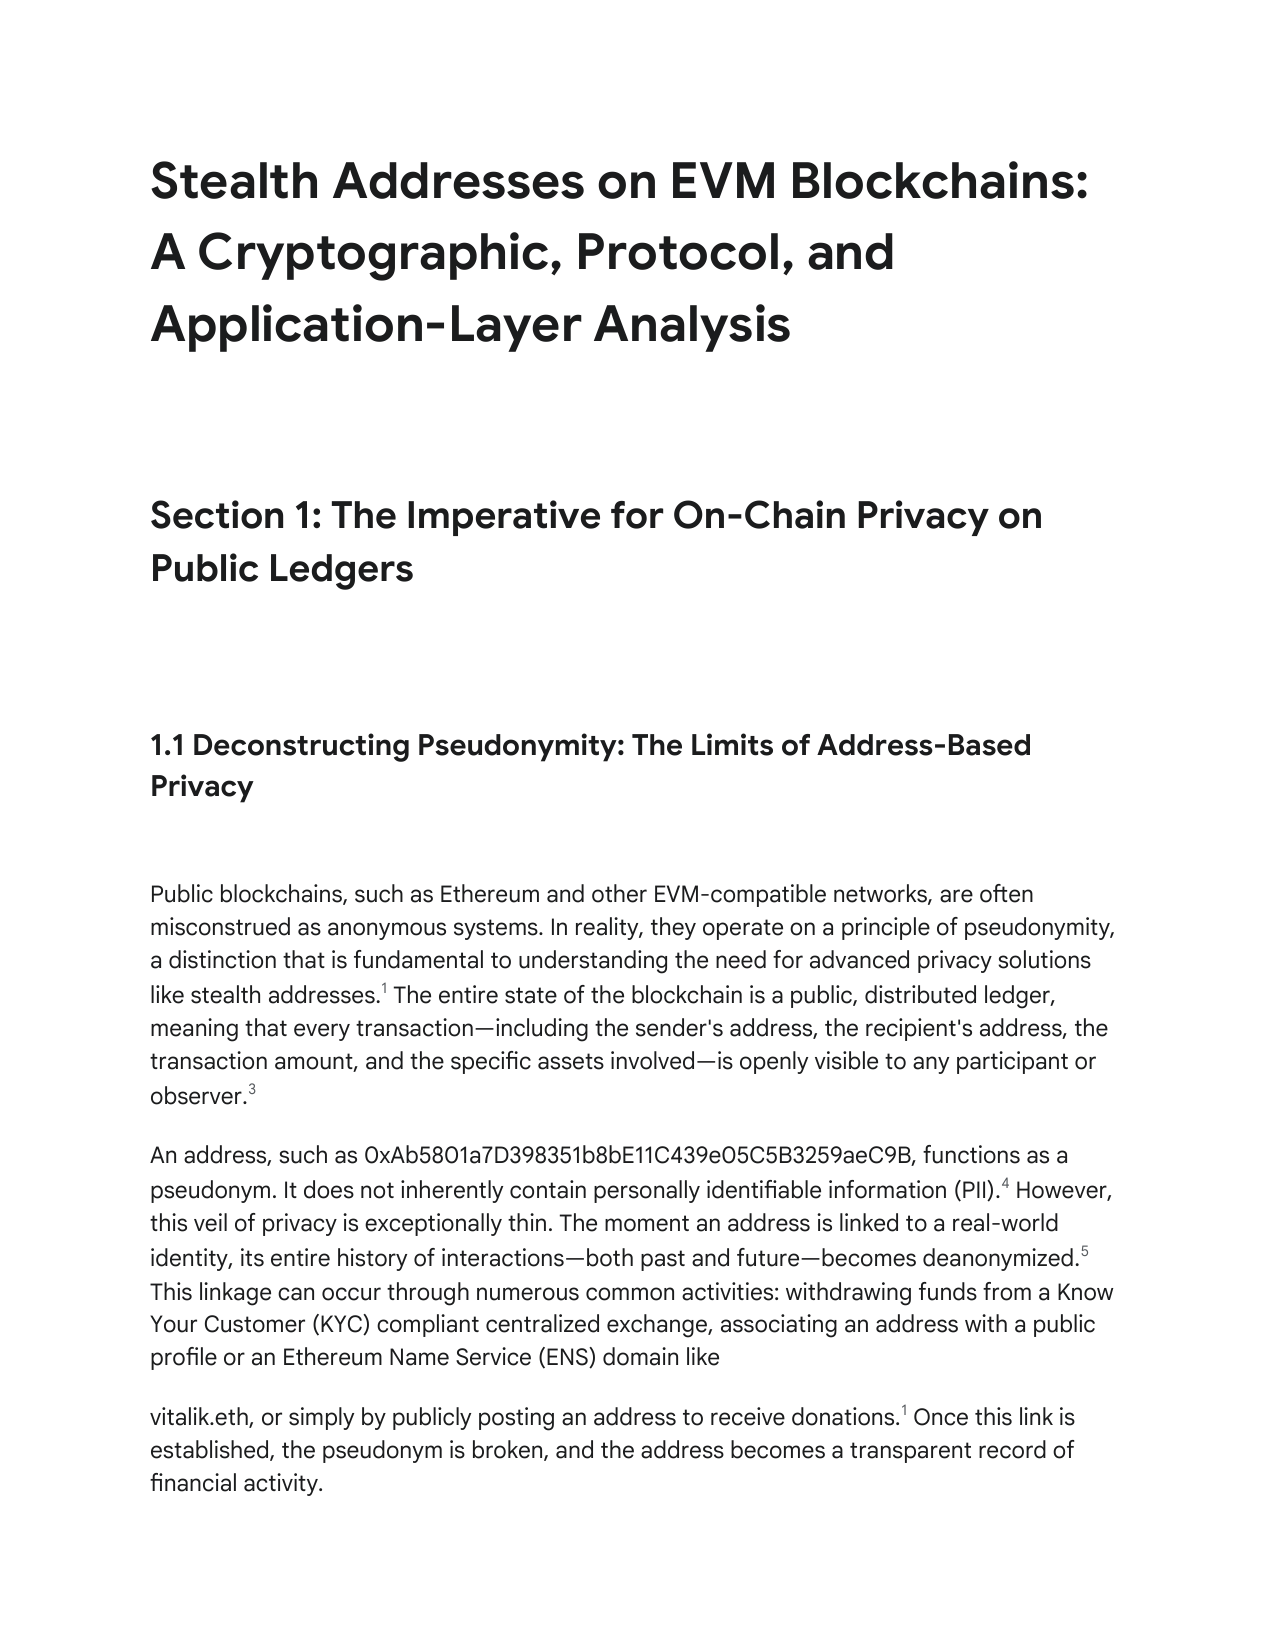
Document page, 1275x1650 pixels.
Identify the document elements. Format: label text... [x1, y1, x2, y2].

subtitle Section 1: The Imperative for On-Chain Privacy on Public Ledgers [150, 492, 1125, 592]
subtitle 1.1 Deconstructing Pseudonymity: The Limits of Address-Based Privacy [150, 727, 1125, 805]
text vitalik.eth, or simply by publicly posting an address to receive donations.1 Once this link is established, the pseudonym is broken, and the address becomes a transparent record of financial activity. [150, 1401, 1125, 1498]
text Public blockchains, such as Ethereum and other EVM-compatible networks, are often misconstrued as anonymous systems. In reality, they operate on a principle of pseudonymity, a distinction that is fundamental to understanding the need for advanced privacy solutions like stealth addresses.1 The entire state of the blockchain is a public, distributed ledger, meaning that every transaction—including the sender's address, the recipient's address, the transaction amount, and the specific assets involved—is openly visible to any participant or observer.3 [150, 881, 1125, 1112]
text An address, such as 0xAb5801a7D398351b8bE11C439e05C5B3259aeC9B, functions as a pseudonym. It does not inherently contain personally identifiable information (PII).4 However, this veil of privacy is exceptionally thin. The moment an address is linked to a real-world identity, its entire history of interactions—both past and future—becomes deanonymized.5 This linkage can occur through numerous common activities: withdrawing funds from a Know Your Customer (KYC) compliant centralized exchange, associating an address with a public profile or an Ethereum Name Service (ENS) domain like [150, 1141, 1125, 1372]
subtitle Stealth Addresses on EVM Blockchains: A Cryptographic, Protocol, and Application-Layer Analysis [150, 150, 1125, 355]
